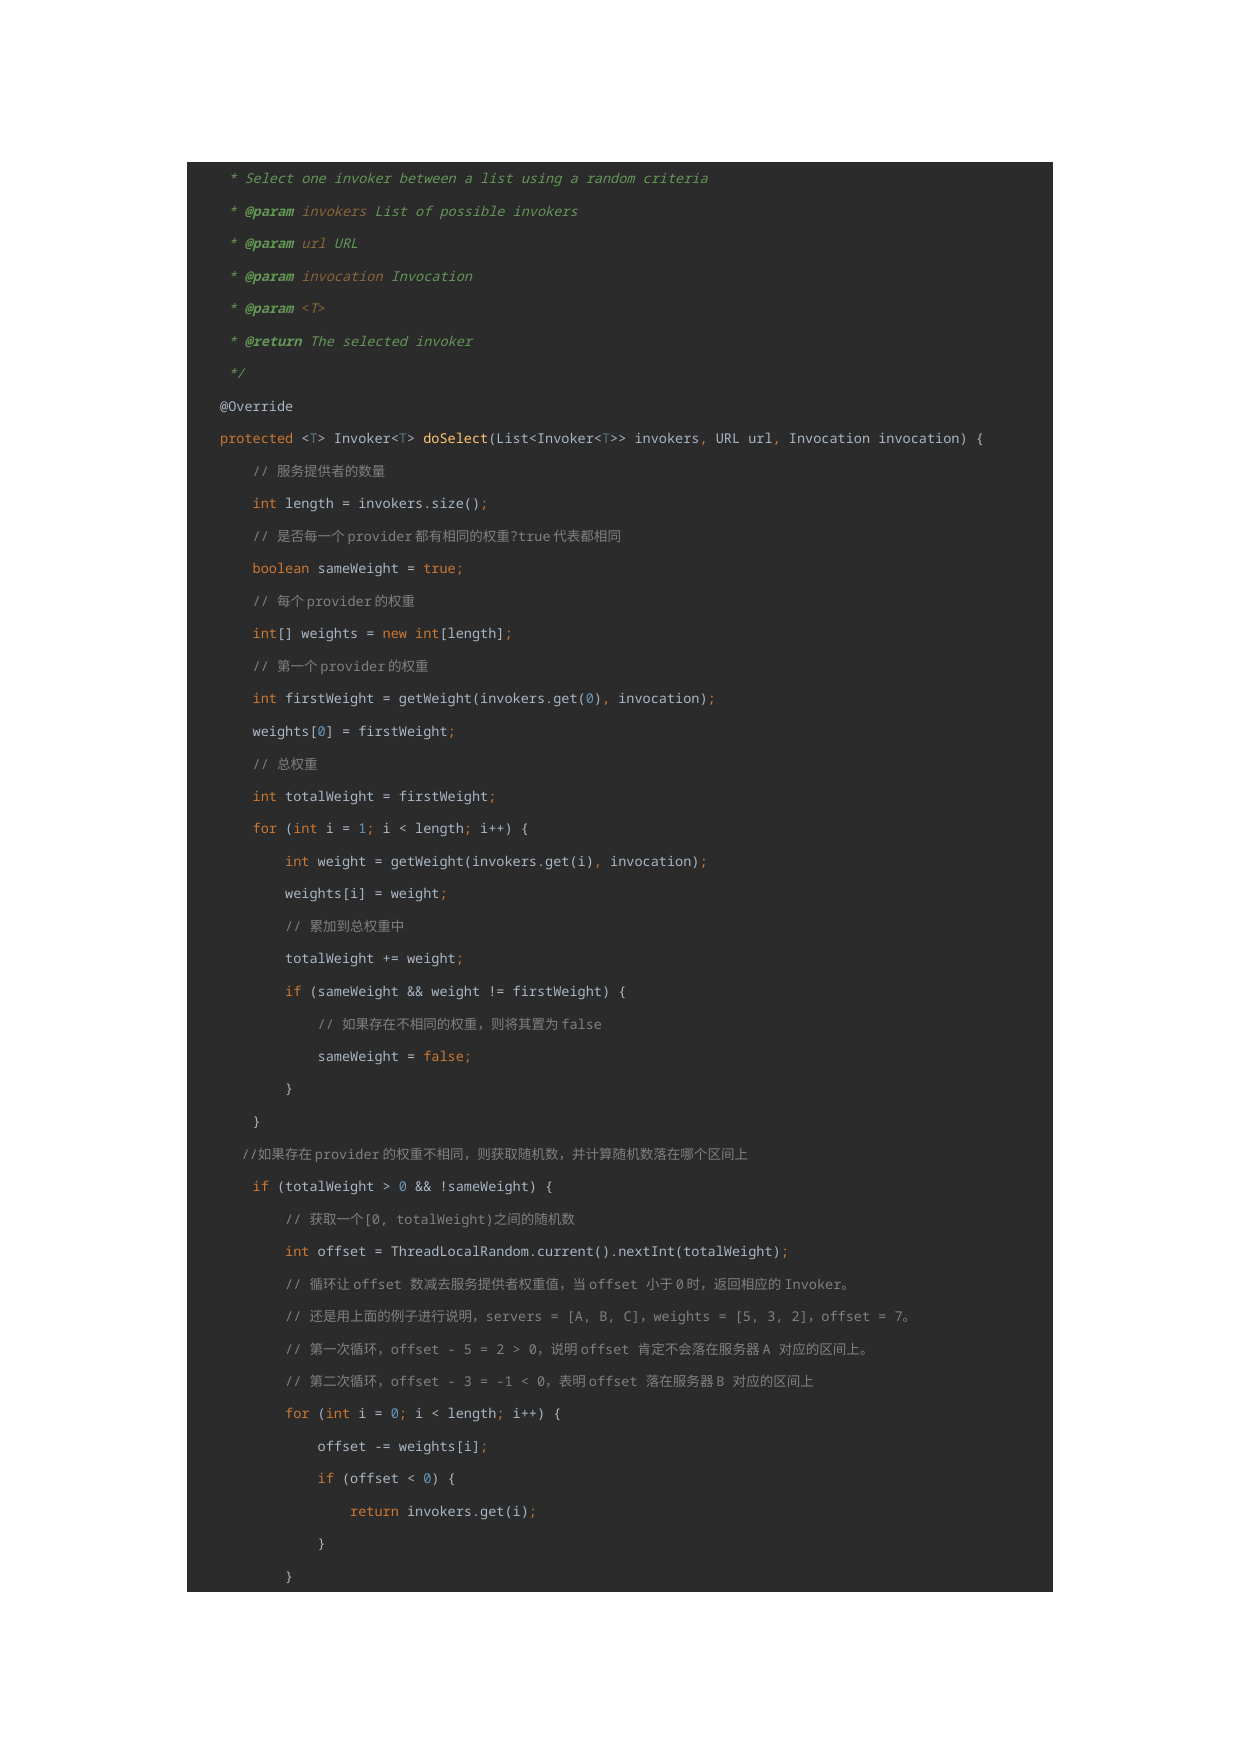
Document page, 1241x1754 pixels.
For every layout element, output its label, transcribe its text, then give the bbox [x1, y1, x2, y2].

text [187, 162, 1053, 1007]
text // 第一次循环，offset - 5 = 2 > 0，说明 offset 肯定不会落在服务器 A 对应的区间上。 [187, 1332, 1053, 1364]
text // 还是用上面的例子进行说明，servers = [A, B, C]，weights = [5, 3, 2]，offset = 7。 [187, 1299, 1053, 1332]
text // 如果存在不相同的权重，则将其置为false sameWeight = false; } } [187, 1007, 1053, 1137]
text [187, 1364, 1053, 1592]
text //如果存在provider的权重不相同，则获取随机数，并计算随机数落在哪个区间上 if (totalWeight > 0 && !sameWeight) { // 获取一个[0, totalWeight)之间的随机数 int offset = ThreadLocalRandom.current().nextInt(totalWeight); // 循环让 offset 数减去服务提供者权重值，当 offset 小于0时，返回相应的 Invoker。 [187, 1137, 1053, 1299]
